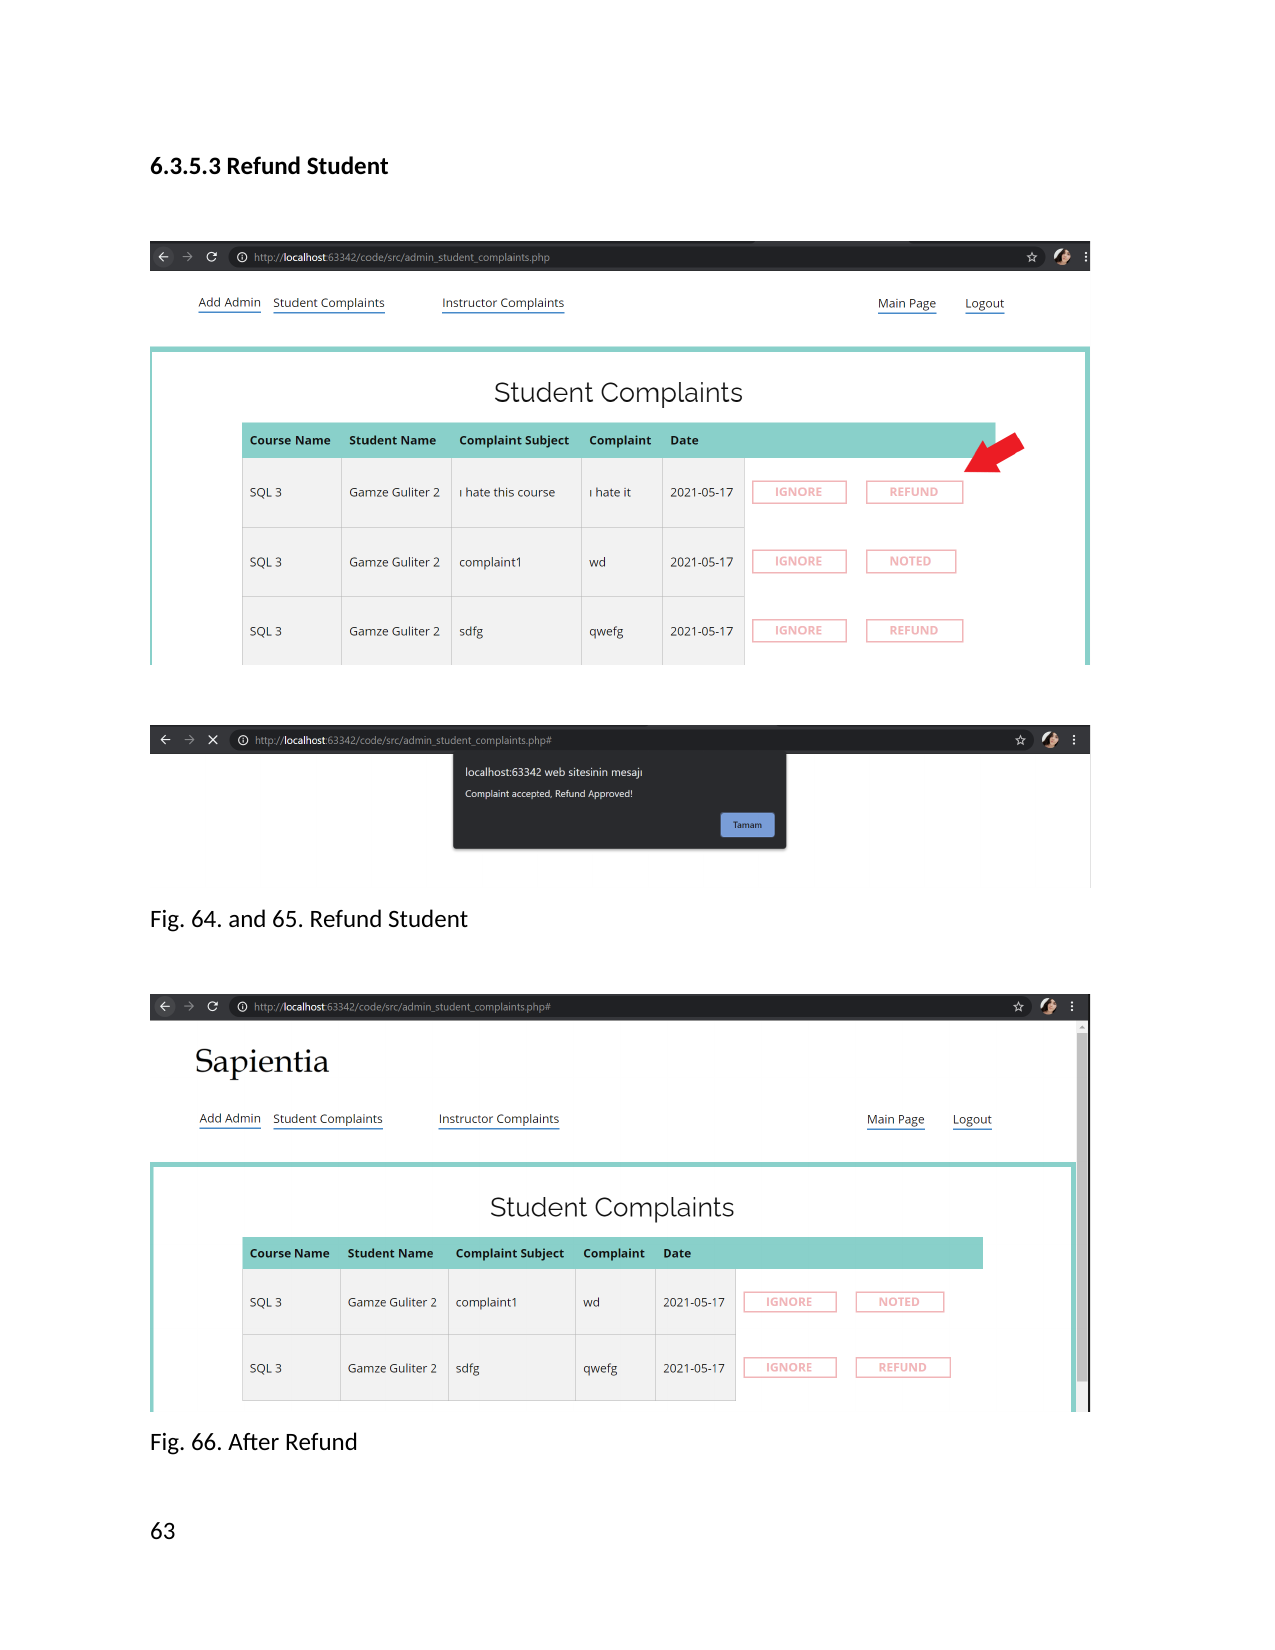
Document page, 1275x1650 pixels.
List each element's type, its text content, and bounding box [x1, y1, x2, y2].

text Fig. 64. and 65. Refund Student [150, 903, 1125, 933]
text Fig. 66. After Refund [150, 1426, 1125, 1457]
picture [150, 241, 1091, 665]
subtitle 6.3.5.3 Refund Student [150, 150, 1125, 181]
picture [150, 725, 1091, 888]
picture [150, 994, 1091, 1412]
